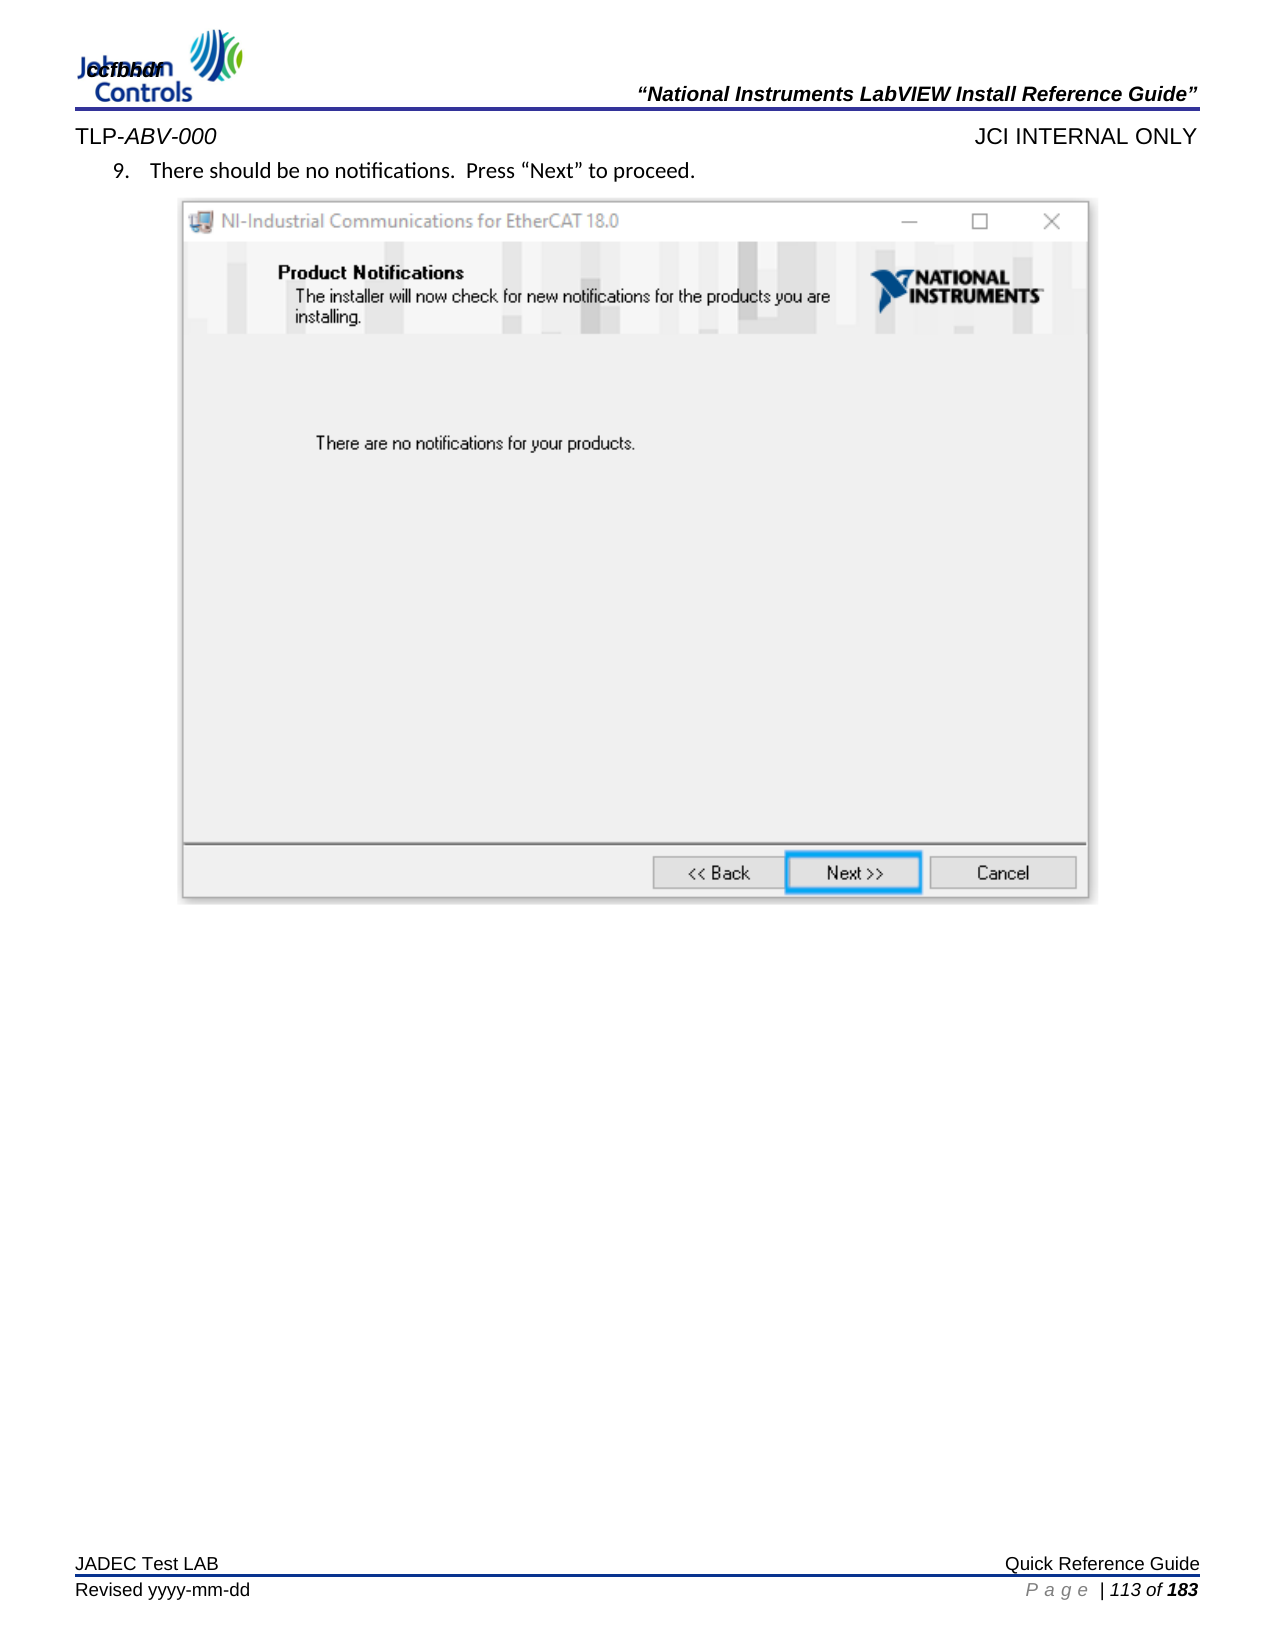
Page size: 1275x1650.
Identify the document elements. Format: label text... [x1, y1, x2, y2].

picture [176, 195, 1099, 908]
list There should be no notifications. Press “Next” to proceed. [112, 156, 1200, 184]
picture [76, 26, 246, 105]
